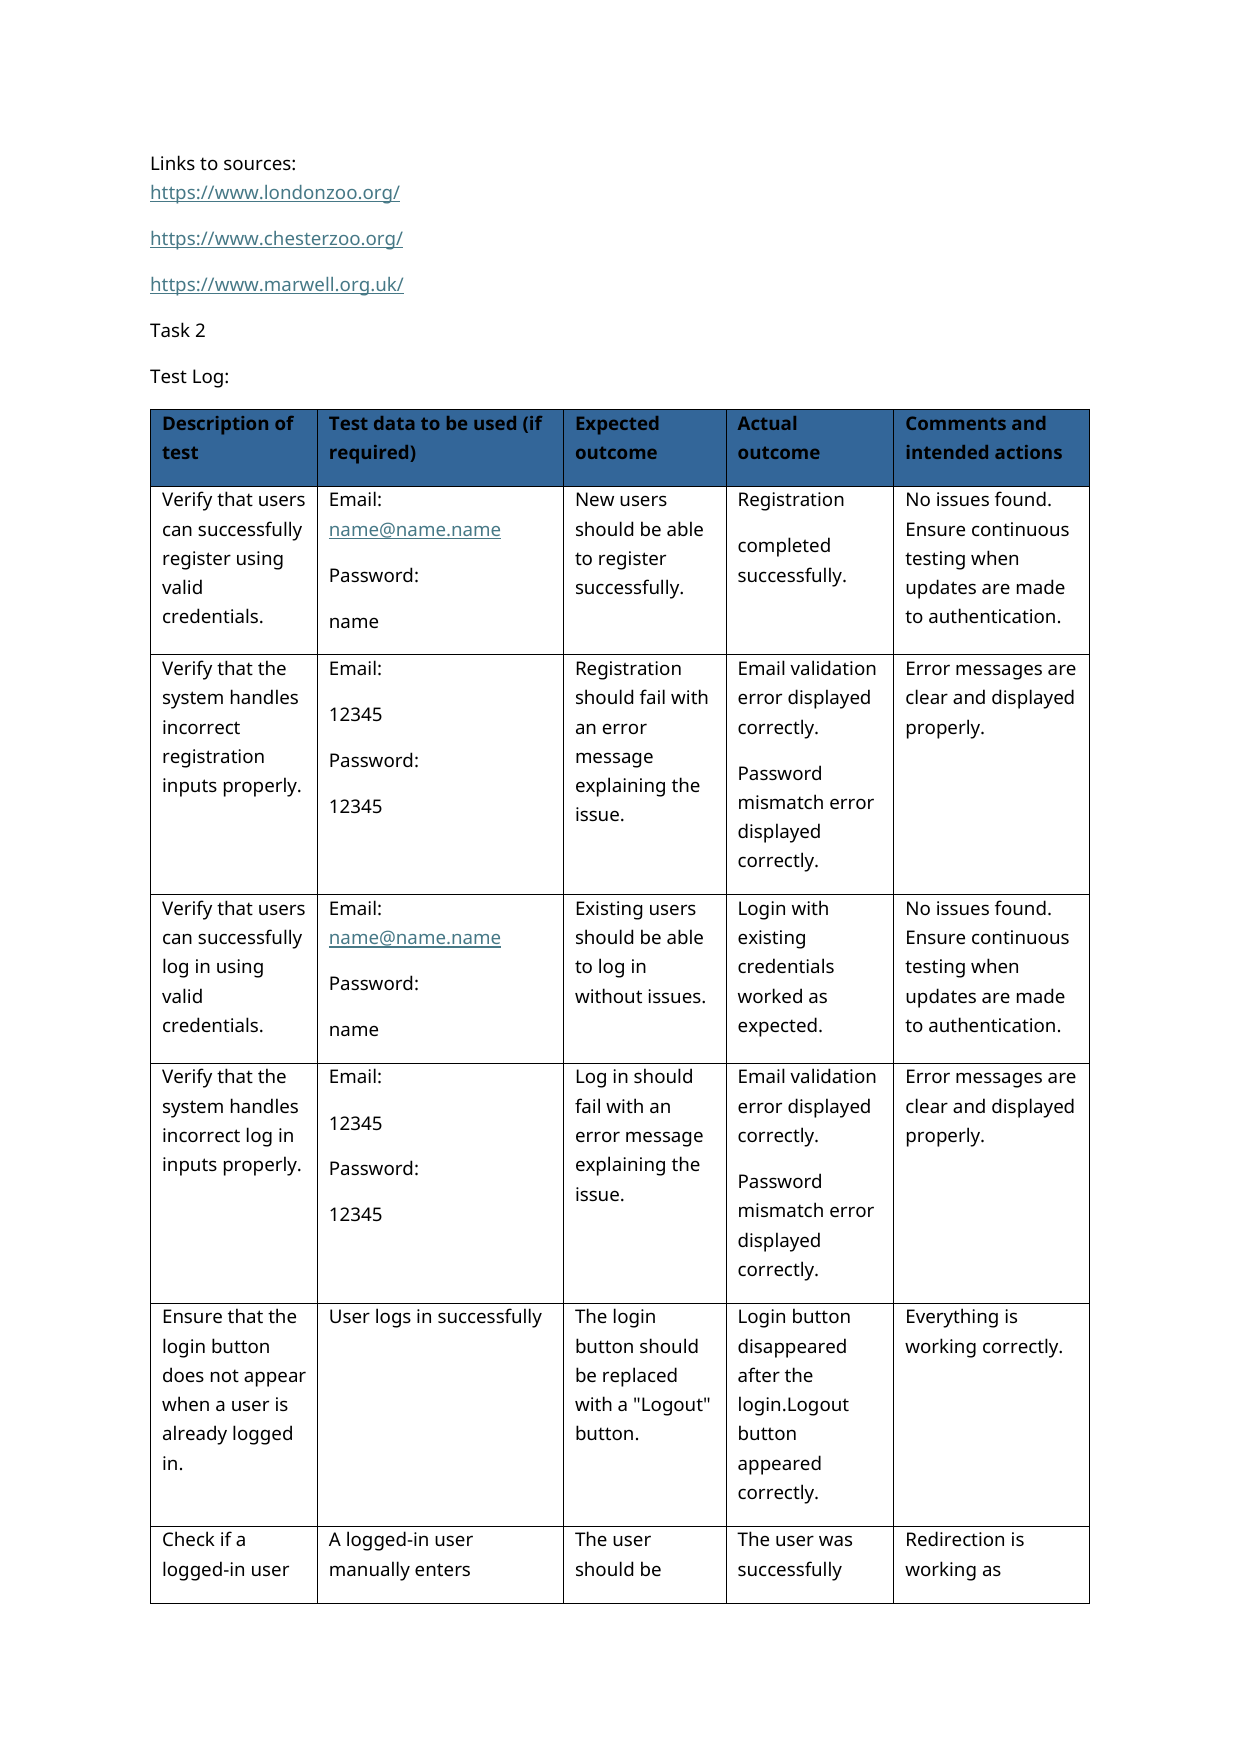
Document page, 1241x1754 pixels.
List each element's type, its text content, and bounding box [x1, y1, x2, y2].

table_header Comments and intended actions [894, 410, 1089, 486]
table_cell Verify that the system handles incorrect log in inputs properly. [151, 1064, 317, 1303]
table_cell Everything is working correctly. [894, 1304, 1089, 1526]
table_cell Verify that the system handles incorrect registration inputs properly. [151, 655, 317, 894]
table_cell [151, 1527, 317, 1603]
text https://www.marwell.org.uk/ [150, 271, 1090, 297]
table_cell Email: name@name.name Password: name [318, 895, 563, 1063]
table_cell Login button disappeared after the login.Logout button appeared correctly. [727, 1304, 893, 1526]
table_header Actual outcome [727, 410, 893, 486]
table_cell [894, 1527, 1089, 1603]
table_cell No issues found. Ensure continuous testing when updates are made to authentication. [894, 487, 1089, 654]
table_cell Verify that users can successfully log in using valid credentials. [151, 895, 317, 1063]
text Task 2 [150, 317, 1090, 343]
text Links to sources: https://www.londonzoo.org/ [150, 150, 1090, 205]
table_cell Email: name@name.name Password: name [318, 487, 563, 654]
table_cell Email validation error displayed correctly. Password mismatch error displayed correctly. [727, 1064, 893, 1303]
table_header Description of test [151, 410, 317, 486]
table_cell Error messages are clear and displayed properly. [894, 1064, 1089, 1303]
table_cell Error messages are clear and displayed properly. [894, 655, 1089, 894]
table_cell User logs in successfully [318, 1304, 563, 1526]
text https://www.chesterzoo.org/ [150, 225, 1090, 251]
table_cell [564, 1527, 726, 1603]
table_cell Email validation error displayed correctly. Password mismatch error displayed correctly. [727, 655, 893, 894]
table_cell No issues found. Ensure continuous testing when updates are made to authentication. [894, 895, 1089, 1063]
table_cell The login button should be replaced with a "Logout" button. [564, 1304, 726, 1526]
table_header Expected outcome [564, 410, 726, 486]
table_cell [318, 1527, 563, 1603]
table_cell Registration should fail with an error message explaining the issue. [564, 655, 726, 894]
table_cell Verify that users can successfully register using valid credentials. [151, 487, 317, 654]
table_cell New users should be able to register successfully. [564, 487, 726, 654]
text Test Log: [150, 363, 1090, 388]
table_cell Registration completed successfully. [727, 487, 893, 654]
table_cell Login with existing credentials worked as expected. [727, 895, 893, 1063]
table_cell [727, 1527, 893, 1603]
table_cell Ensure that the login button does not appear when a user is already logged in. [151, 1304, 317, 1526]
table_header Test data to be used (if required) [318, 410, 563, 486]
table_cell Existing users should be able to log in without issues. [564, 895, 726, 1063]
table_cell Log in should fail with an error message explaining the issue. [564, 1064, 726, 1303]
table_cell Email: 12345 Password: 12345 [318, 655, 563, 894]
table_cell Email: 12345 Password: 12345 [318, 1064, 563, 1303]
